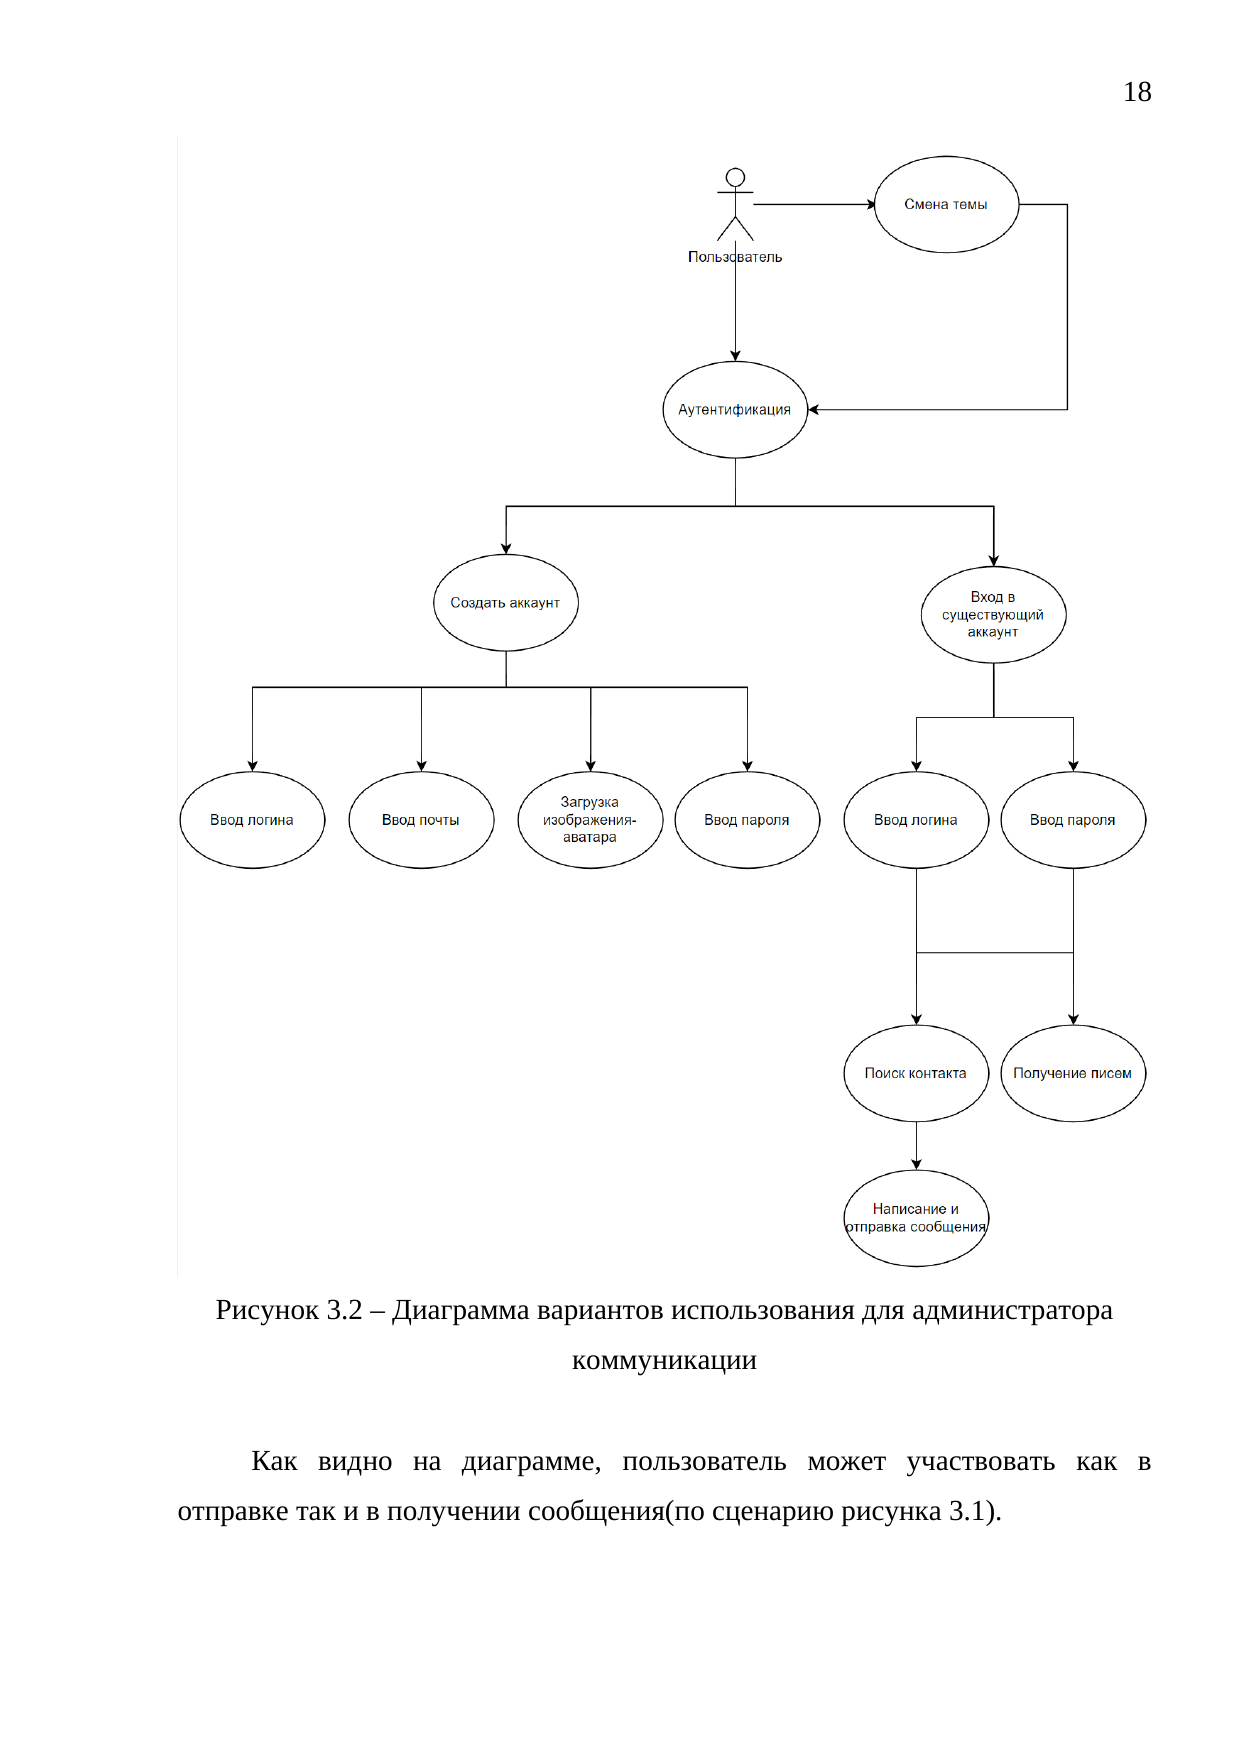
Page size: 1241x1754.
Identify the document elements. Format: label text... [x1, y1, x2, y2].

text Как видно на диаграмме, пользователь может участвовать как в отправке так и в получении сообщения(по сценарию рисунка 3.1). [177, 1443, 1152, 1527]
text Рисунок 3.2 – Диаграмма вариантов использования для администратора коммуникации [177, 1292, 1152, 1376]
picture [177, 135, 1152, 1278]
